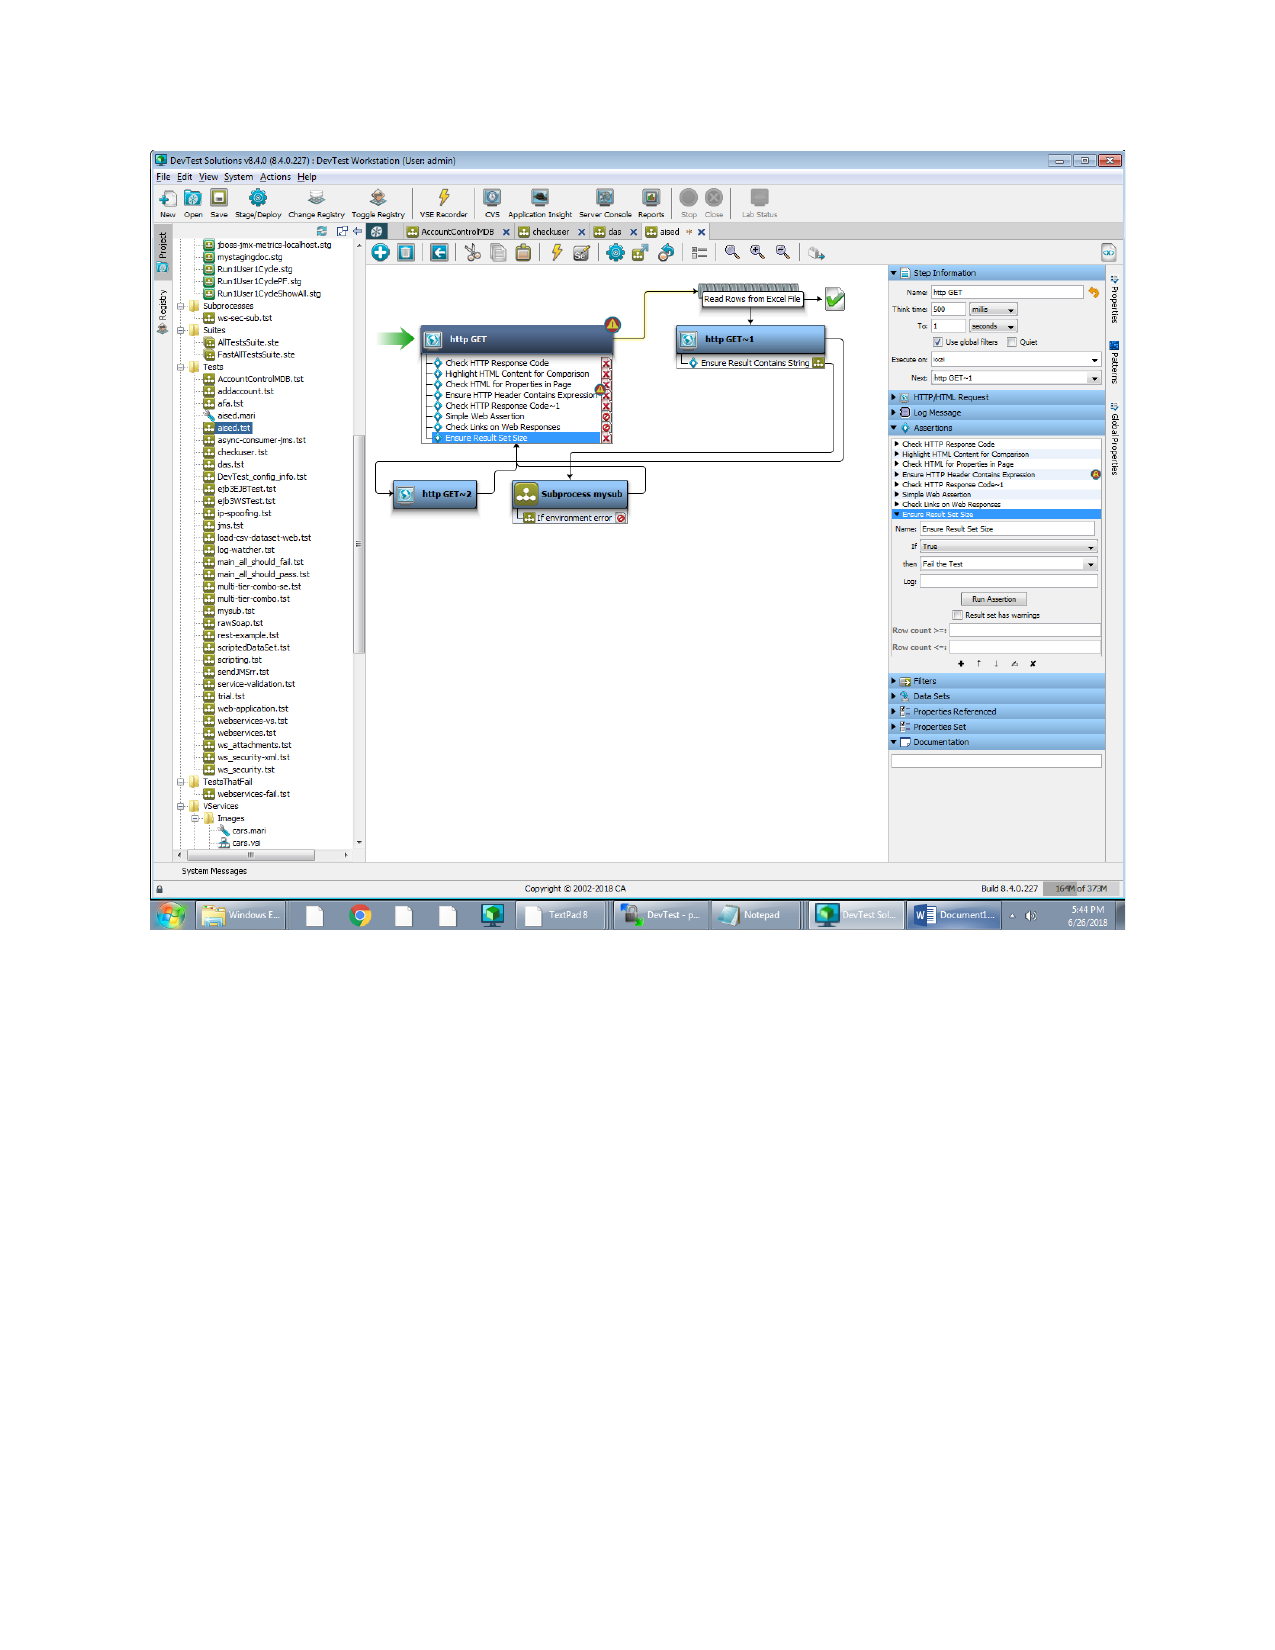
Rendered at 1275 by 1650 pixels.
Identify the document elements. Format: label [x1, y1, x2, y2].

picture [150, 150, 1125, 930]
